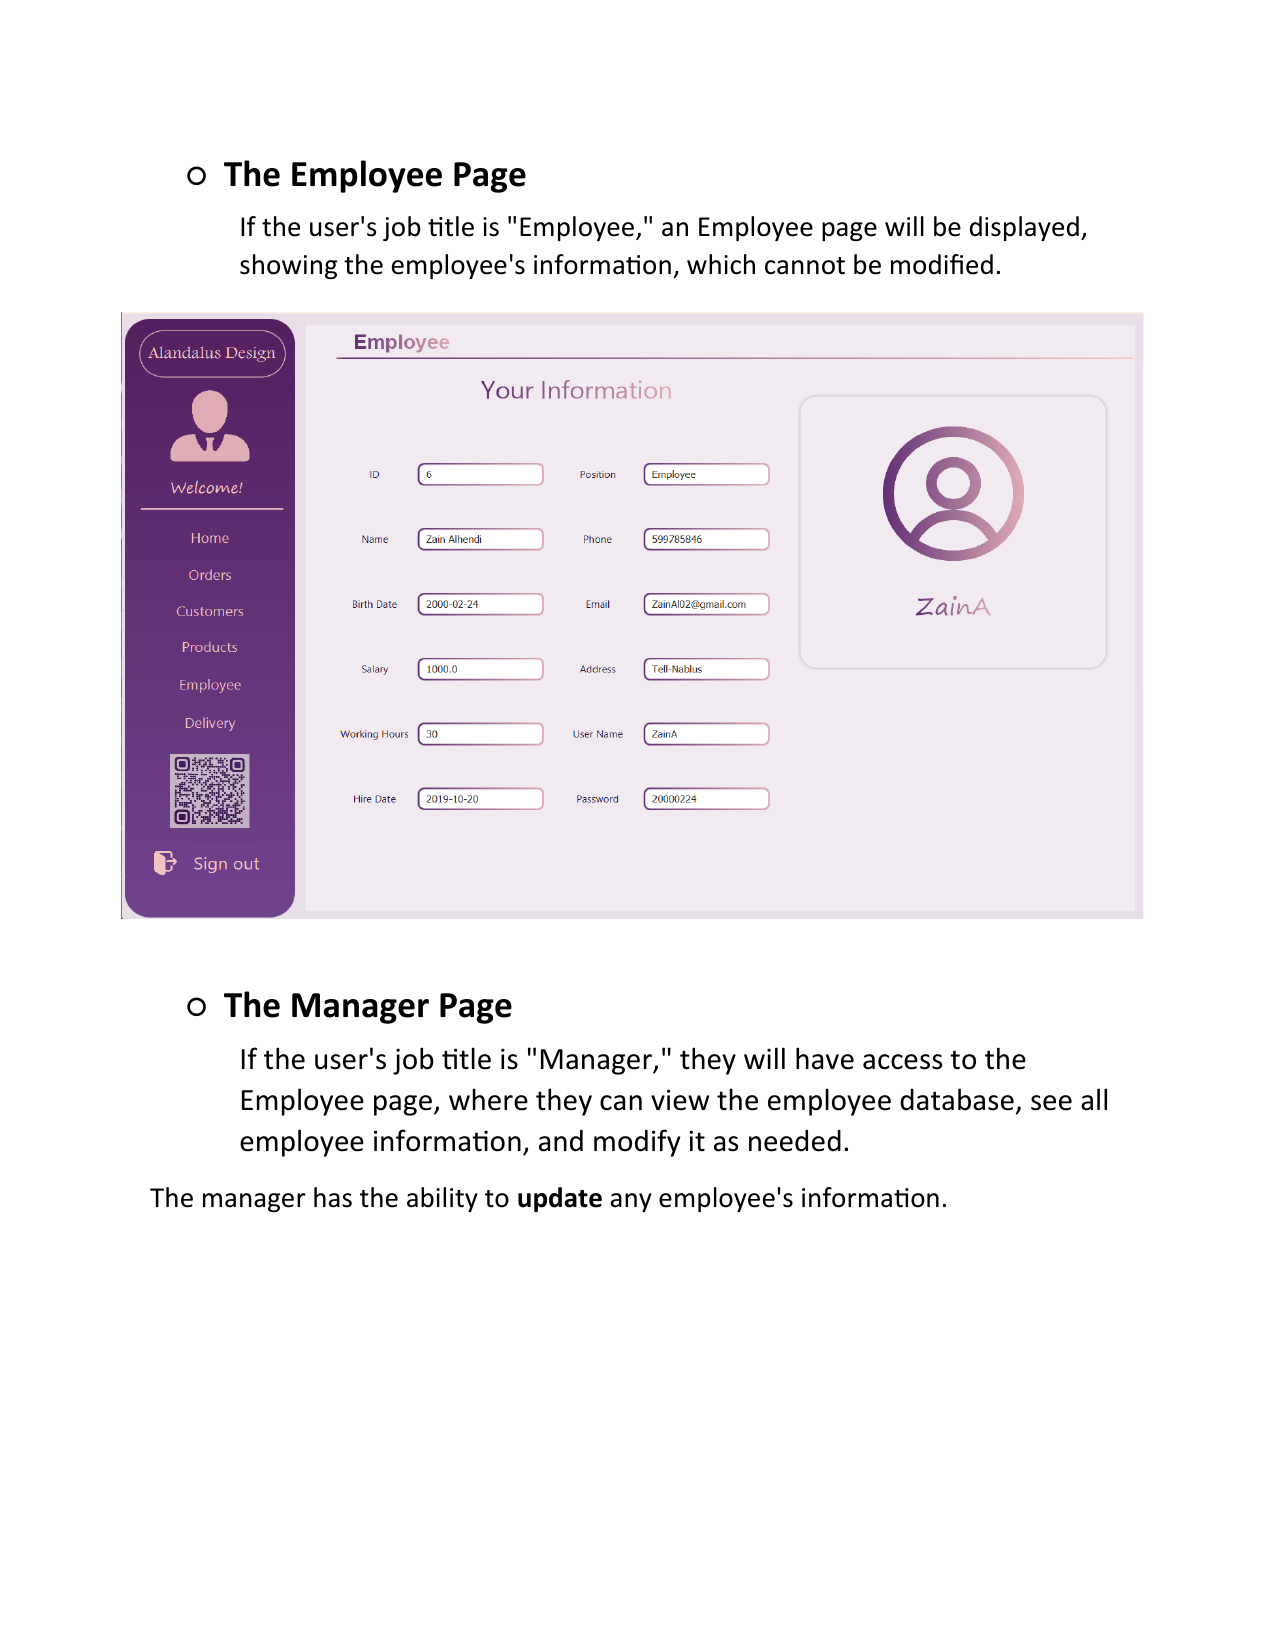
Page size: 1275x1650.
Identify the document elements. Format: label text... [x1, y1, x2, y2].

text If the user's job title is "Manager," they will have access to the Employee page, where they can view the employee database, see all employee information, and modify it as needed. [239, 1039, 1125, 1160]
text The manager has the ability to update any employee's information. [150, 1179, 1125, 1215]
subtitle The Manager Page [186, 919, 1125, 1027]
picture [121, 312, 1144, 919]
text If the user's job title is "Employee," an Employee page will be displayed, showing the employee's information, which cannot be modified. [239, 208, 1125, 282]
subtitle The Employee Page [186, 150, 1125, 196]
